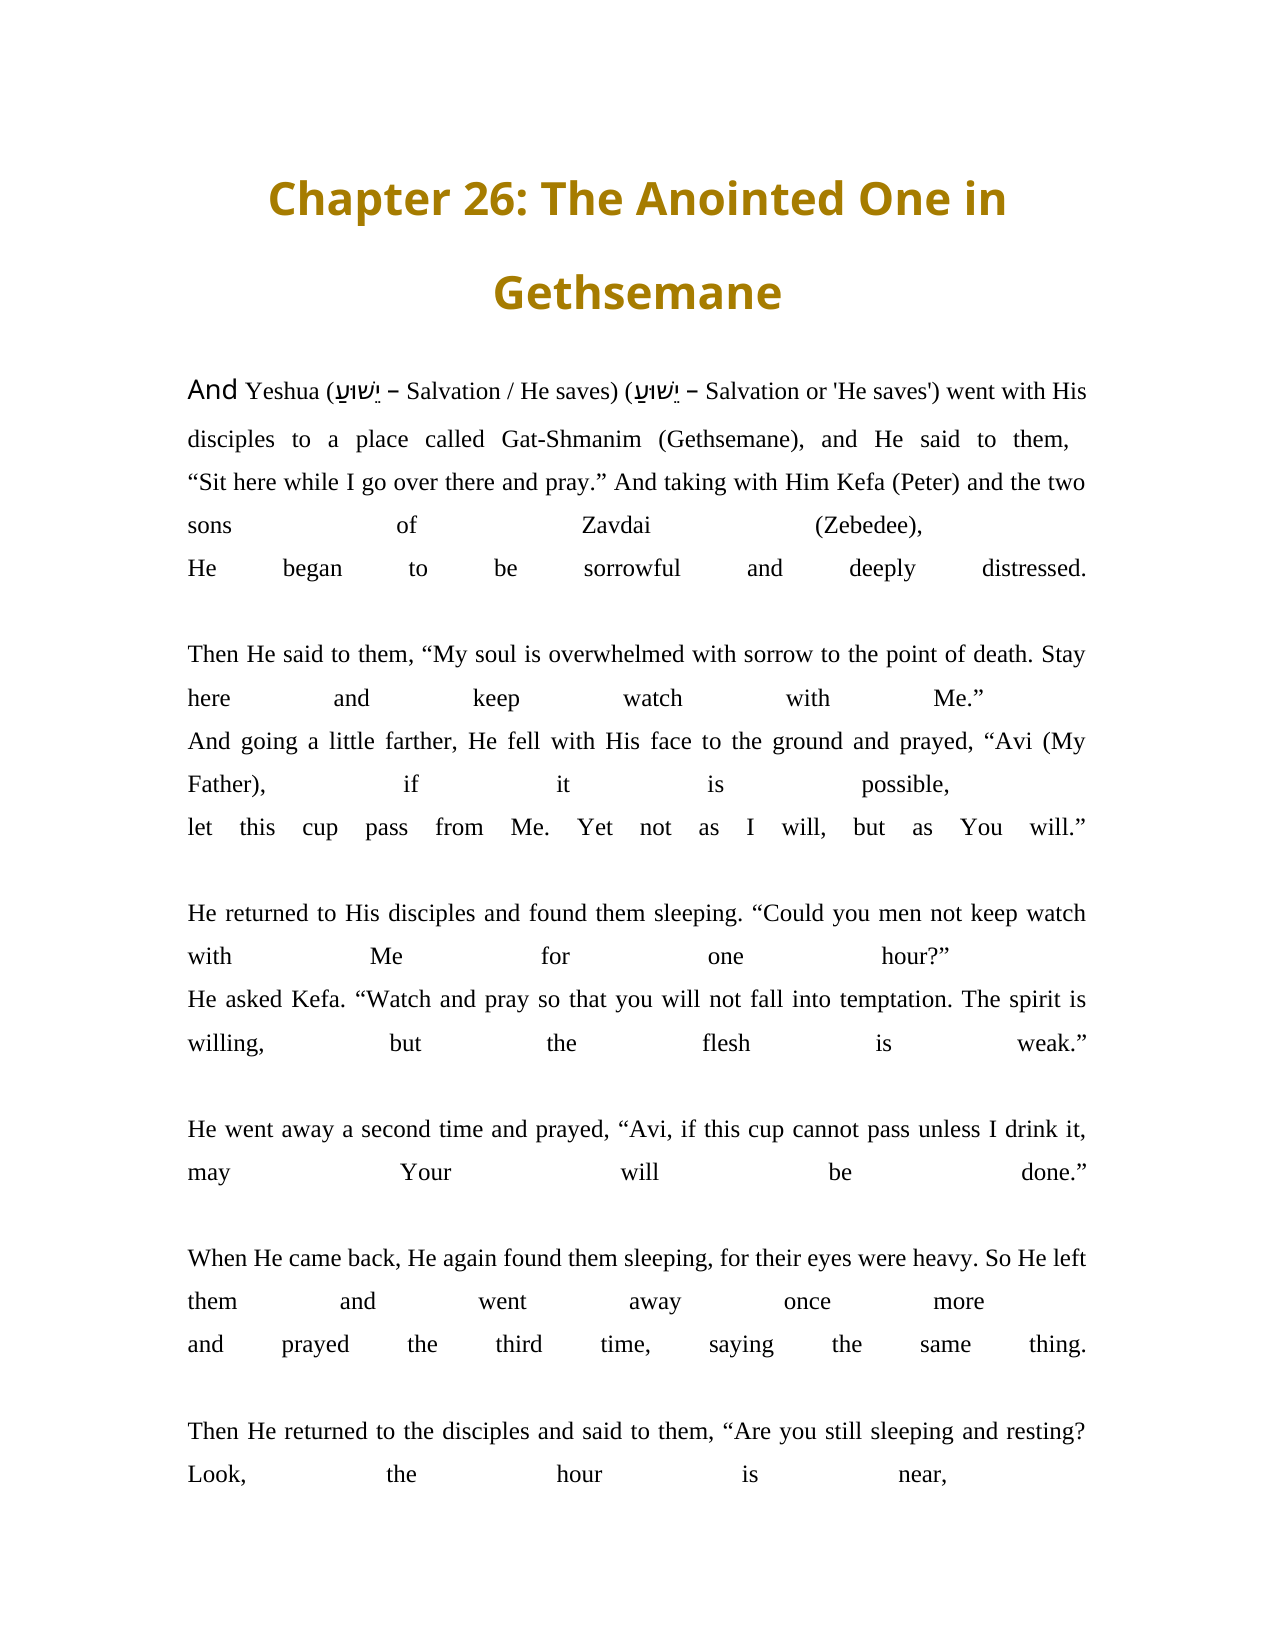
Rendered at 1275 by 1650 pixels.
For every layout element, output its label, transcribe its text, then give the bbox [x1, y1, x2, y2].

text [187, 370, 1087, 1488]
subtitle Chapter 26: The Anointed One in Gethsemane [187, 167, 1087, 323]
